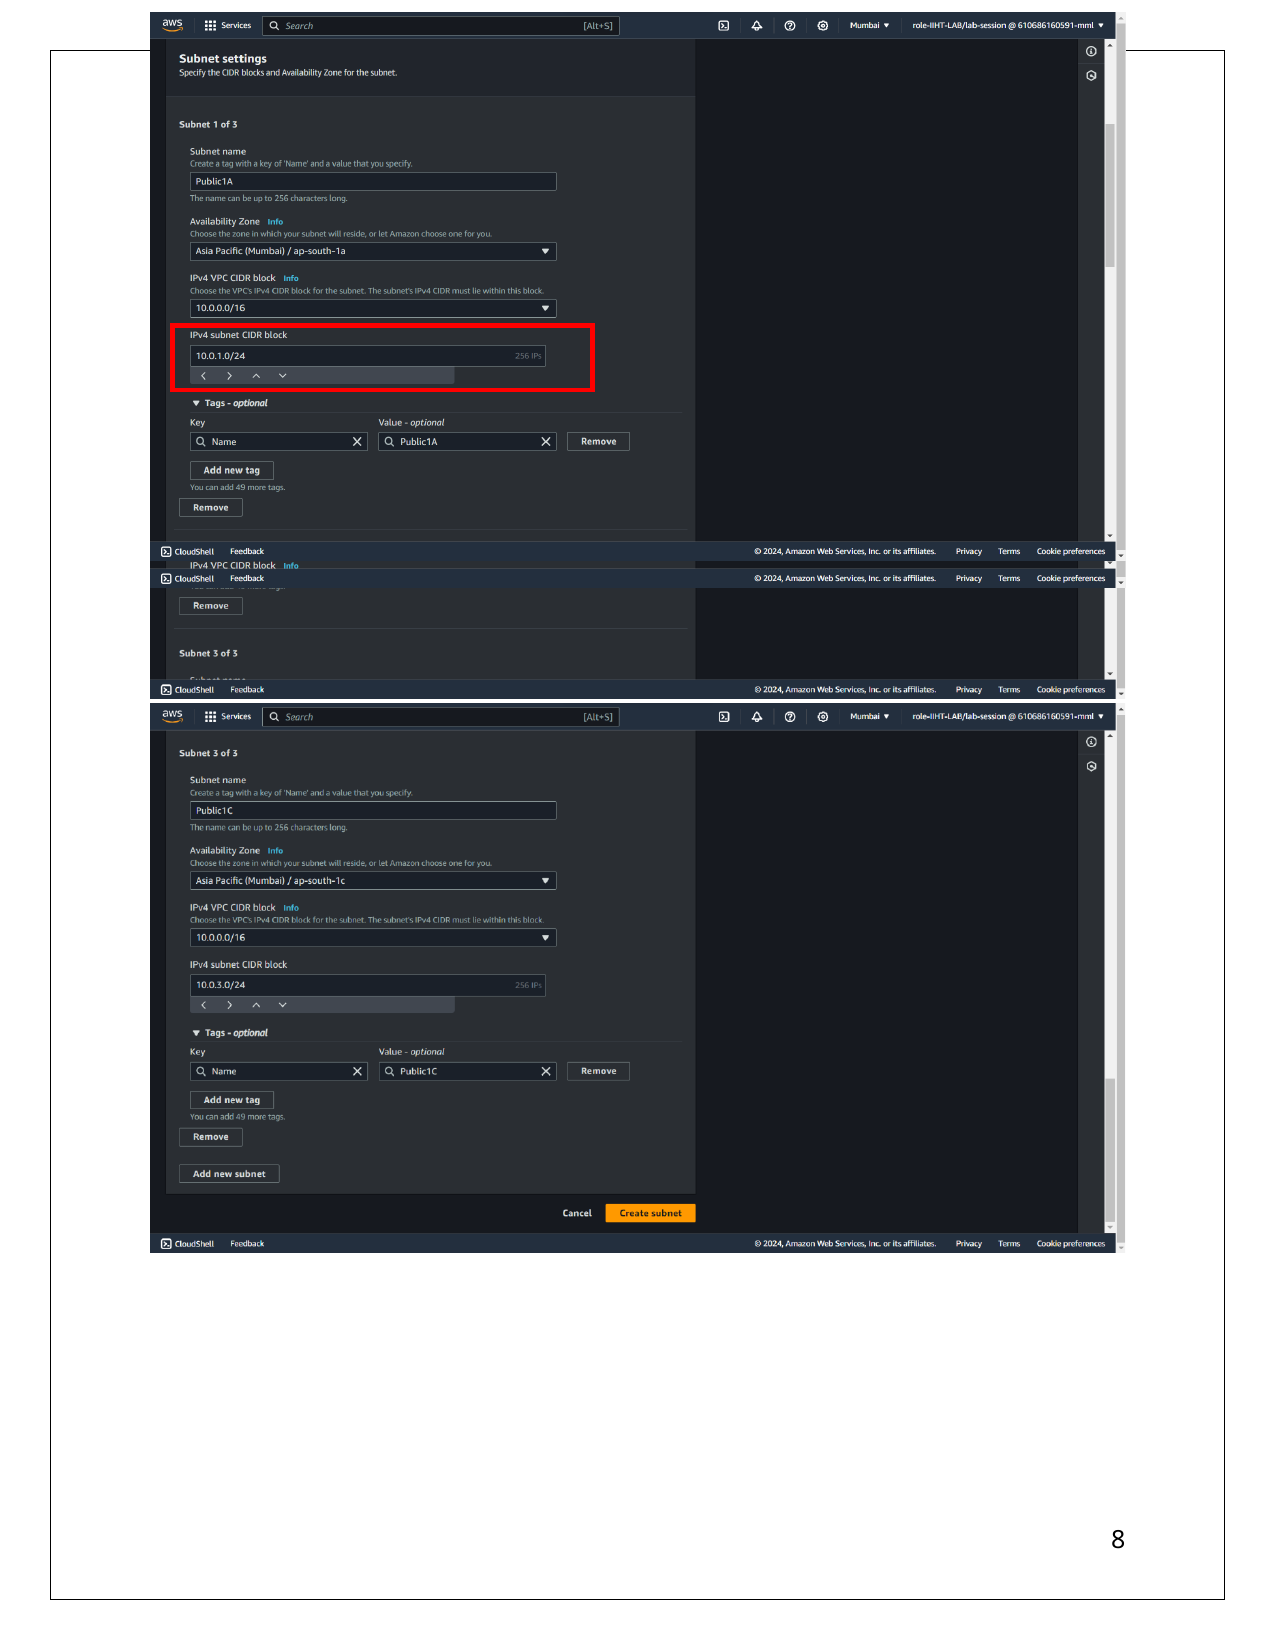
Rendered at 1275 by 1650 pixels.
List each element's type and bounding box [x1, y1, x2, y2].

picture [150, 12, 1126, 699]
picture [150, 703, 1125, 1253]
